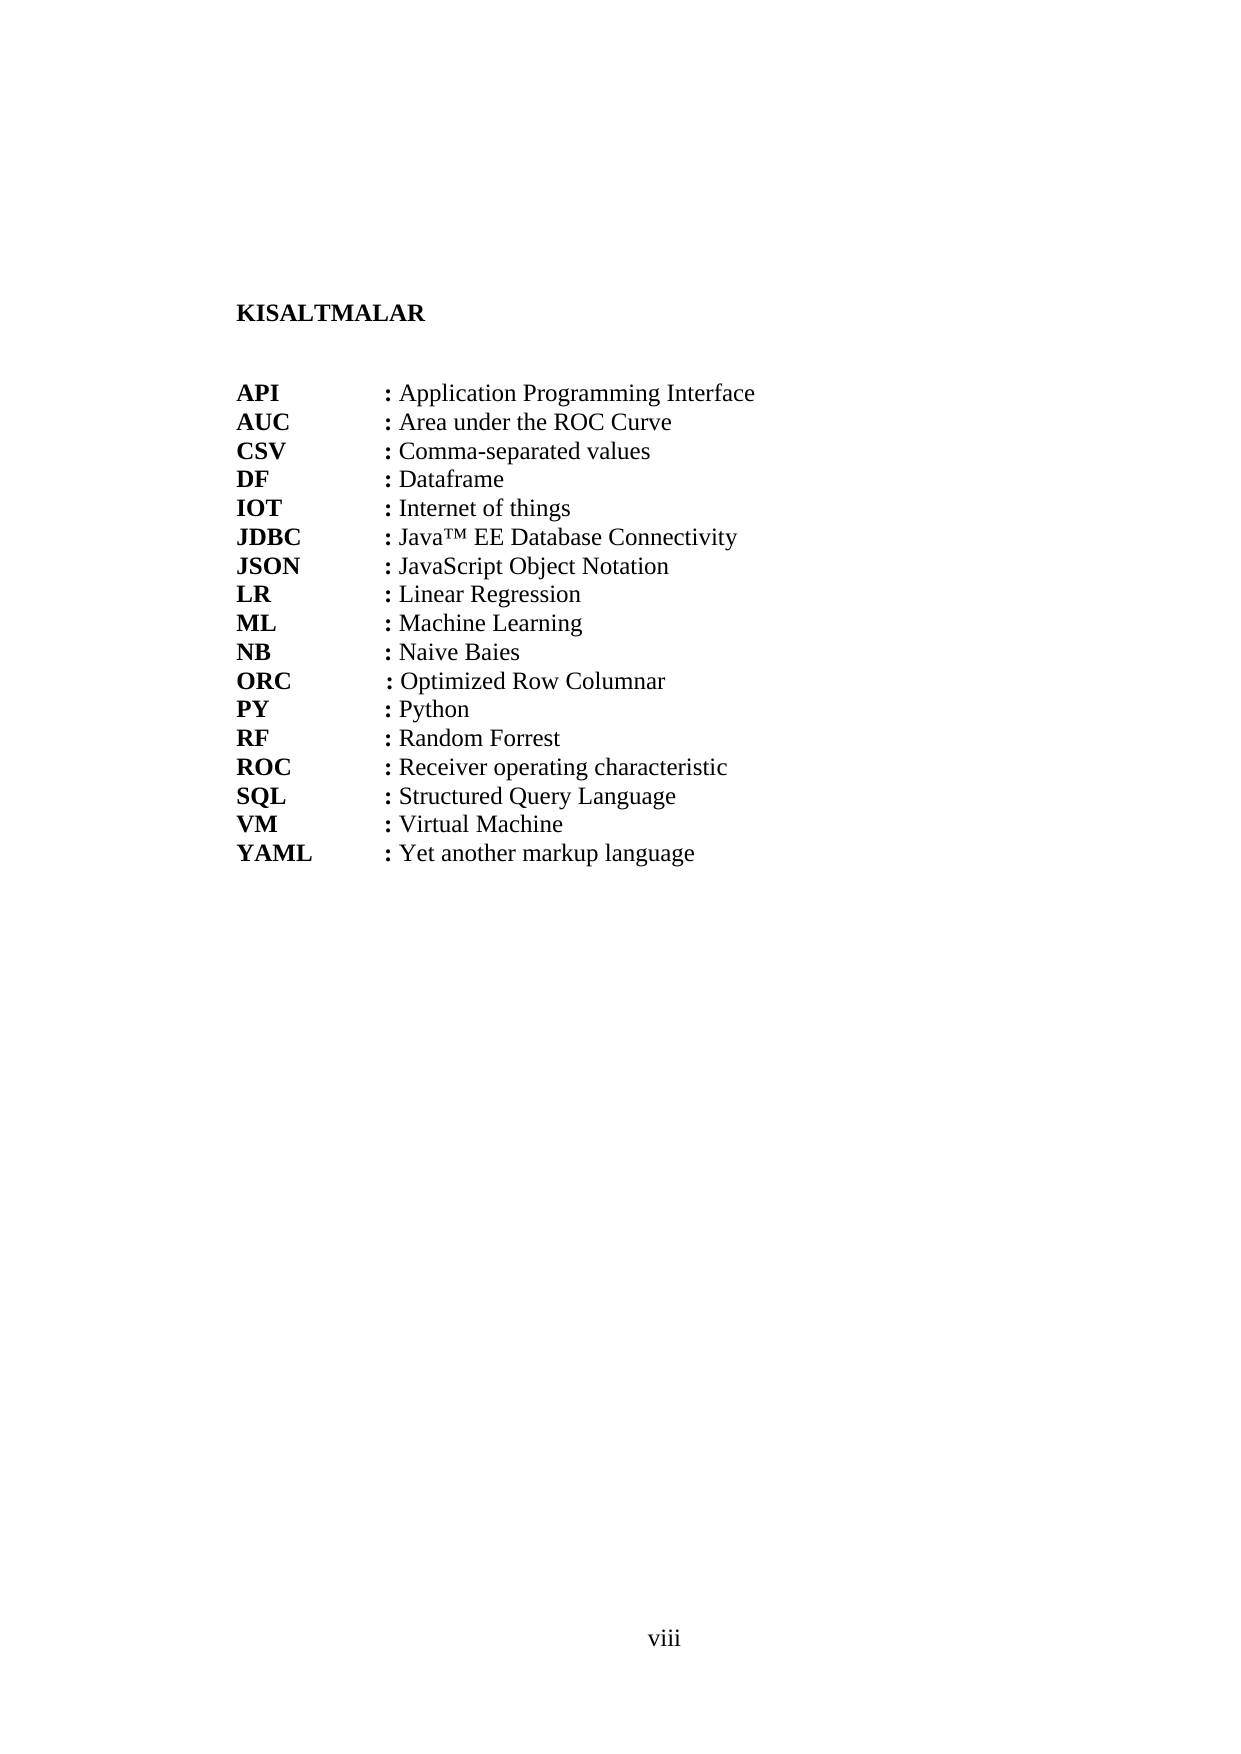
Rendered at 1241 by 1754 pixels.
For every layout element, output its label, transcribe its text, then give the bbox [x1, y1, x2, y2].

text ORC : Optimized Row Columnar [236, 666, 1092, 694]
text NB : Naive Baies [236, 637, 1092, 666]
text YAML : Yet another markup language [236, 838, 1092, 867]
text API : Application Programming Interface [236, 378, 1092, 407]
text VM : Virtual Machine [236, 809, 1092, 838]
text RF : Random Forrest [236, 723, 1092, 752]
text PY : Python [236, 694, 1092, 723]
list KISALTMALAR [236, 298, 1092, 326]
text DF : Dataframe [236, 464, 1092, 493]
text JDBC : Java™ EE Database Connectivity [236, 522, 1092, 551]
text SQL : Structured Query Language [236, 781, 1092, 809]
text IOT : Internet of things [236, 493, 1092, 522]
text JSON : JavaScript Object Notation [236, 551, 1092, 579]
text CSV : Comma-separated values [236, 436, 1092, 464]
text LR : Linear Regression [236, 579, 1092, 608]
text ROC : Receiver operating characteristic [236, 752, 1092, 781]
text AUC : Area under the ROC Curve [236, 407, 1092, 436]
text ML : Machine Learning [236, 608, 1092, 637]
